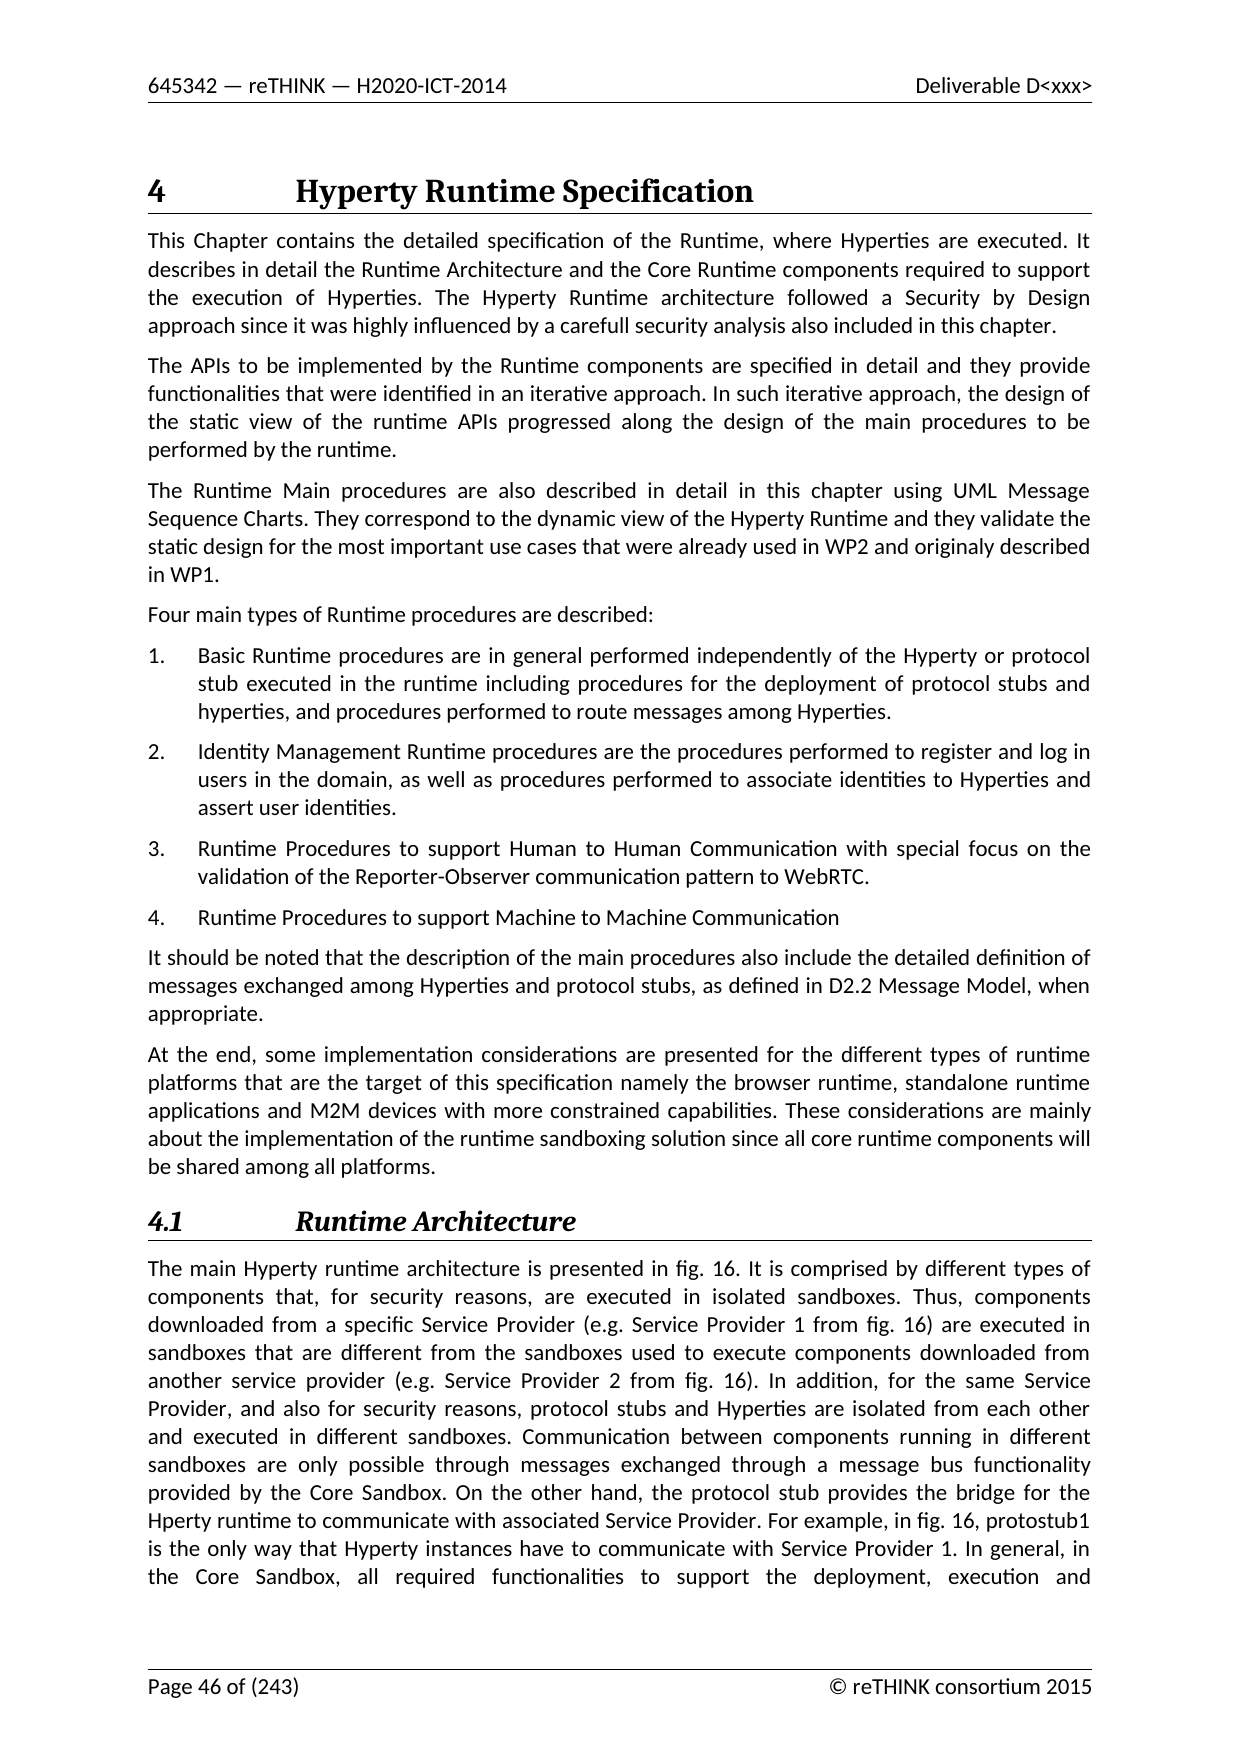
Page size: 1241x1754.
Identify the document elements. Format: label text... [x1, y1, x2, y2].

subtitle Runtime Architecture [148, 1205, 1092, 1240]
text The Runtime Main procedures are also described in detail in this chapter using UML Message Sequence Charts. They correspond to the dynamic view of the Hyperty Runtime and they validate the static design for the most important use cases that were already used in WP2 and originaly described in WP1. [148, 476, 1092, 588]
list Identity Management Runtime procedures are the procedures performed to register and log in users in the domain, as well as procedures performed to associate identities to Hyperties and assert user identities. [148, 737, 1092, 822]
text This Chapter contains the detailed specification of the Runtime, where Hyperties are executed. It describes in detail the Runtime Architecture and the Core Runtime components required to support the execution of Hyperties. The Hyperty Runtime architecture followed a Security by Design approach since it was highly influenced by a carefull security analysis also included in this chapter. [148, 227, 1092, 339]
text The APIs to be implemented by the Runtime components are specified in detail and they provide functionalities that were identified in an iterative approach. In such iterative approach, the design of the static view of the runtime APIs progressed along the design of the main procedures to be performed by the runtime. [148, 351, 1092, 463]
list Runtime Procedures to support Human to Human Communication with special focus on the validation of the Reporter-Observer communication pattern to WebRTC. [148, 834, 1092, 890]
text At the end, some implementation considerations are presented for the different types of runtime platforms that are the target of this specification namely the browser runtime, standalone runtime applications and M2M devices with more constrained capabilities. These considerations are mainly about the implementation of the runtime sandboxing solution since all core runtime components will be shared among all platforms. [148, 1040, 1092, 1180]
text It should be noted that the description of the main procedures also include the detailed definition of messages exchanged among Hyperties and protocol stubs, as defined in D2.2 Message Model, when appropriate. [148, 943, 1092, 1027]
list Basic Runtime procedures are in general performed independently of the Hyperty or protocol stub executed in the runtime including procedures for the deployment of protocol stubs and hyperties, and procedures performed to route messages among Hyperties. [148, 641, 1092, 725]
list Runtime Procedures to support Machine to Machine Communication [148, 903, 1092, 931]
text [148, 1254, 1092, 1590]
subtitle Hyperty Runtime Specification [148, 173, 1092, 213]
text Four main types of Runtime procedures are described: [148, 600, 1092, 628]
